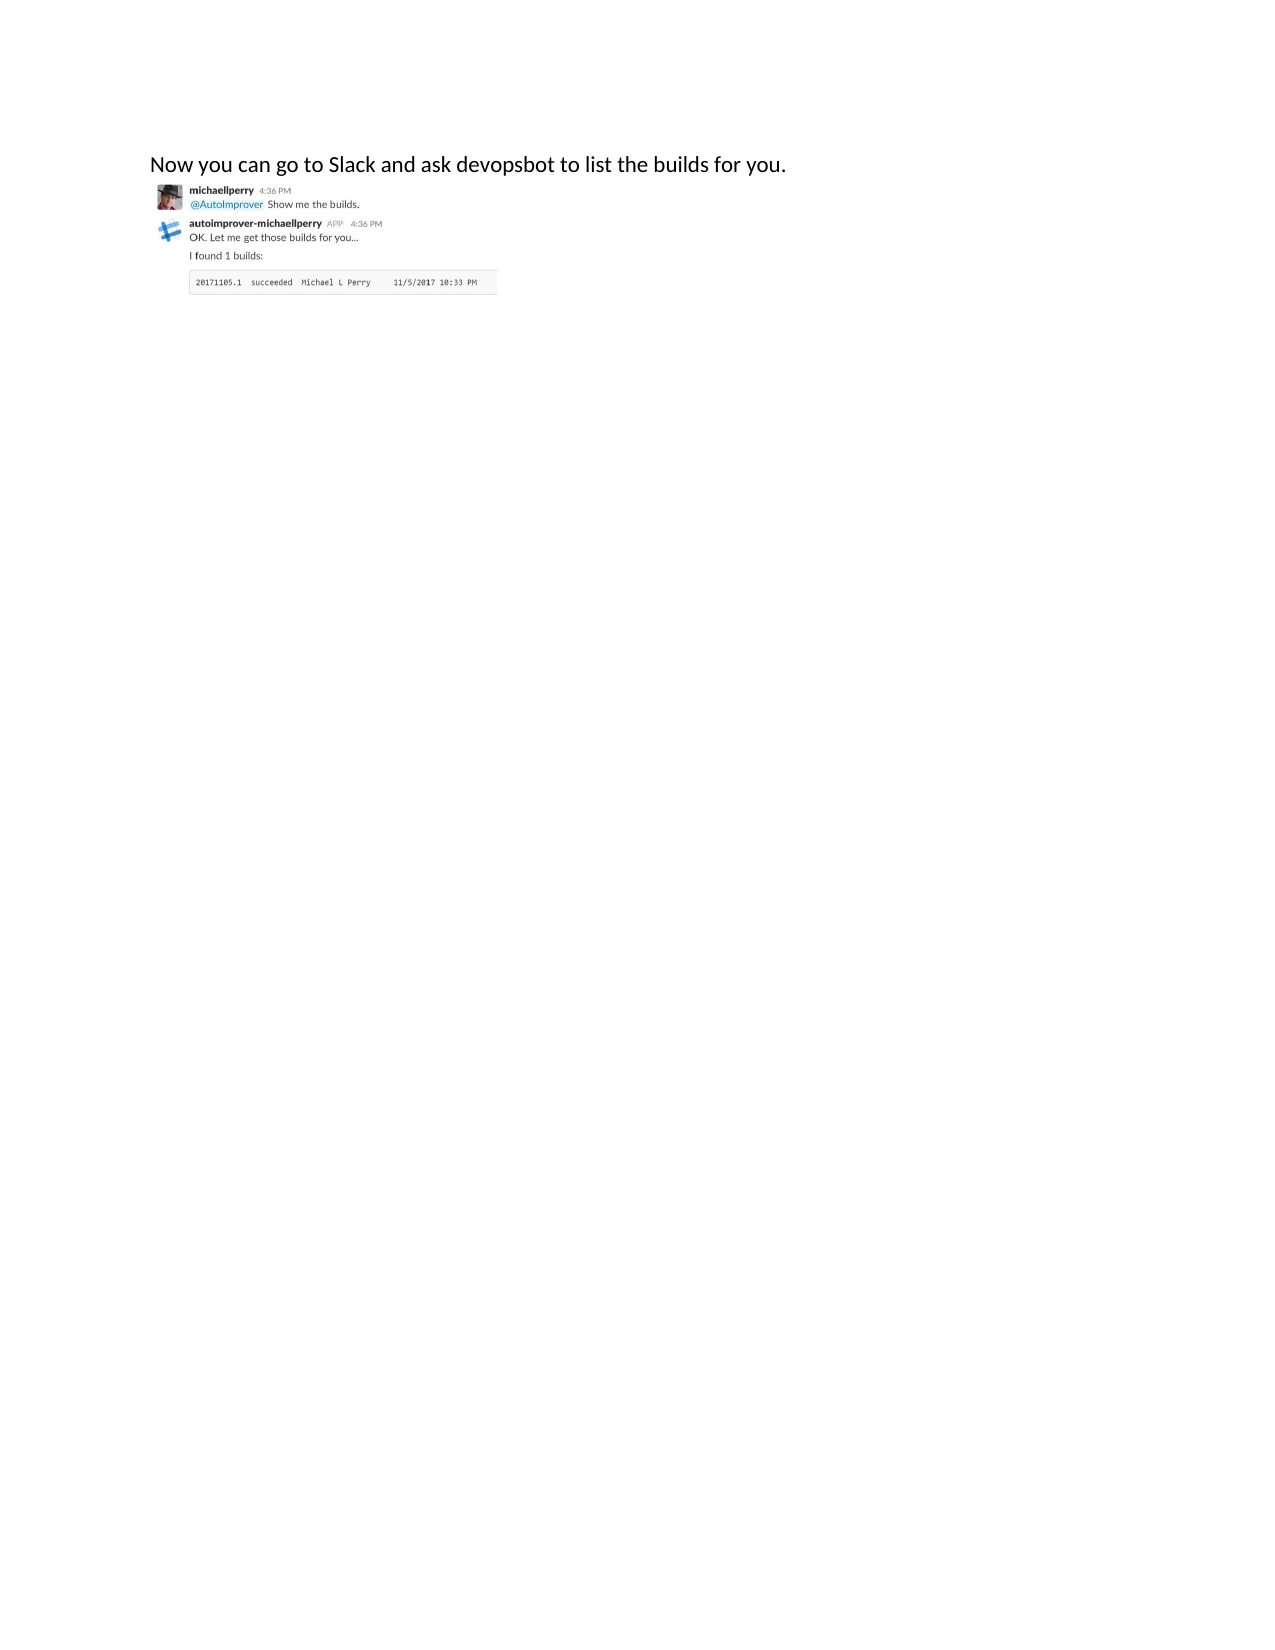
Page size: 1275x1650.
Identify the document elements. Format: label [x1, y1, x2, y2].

picture [150, 180, 498, 301]
text [150, 150, 1125, 300]
